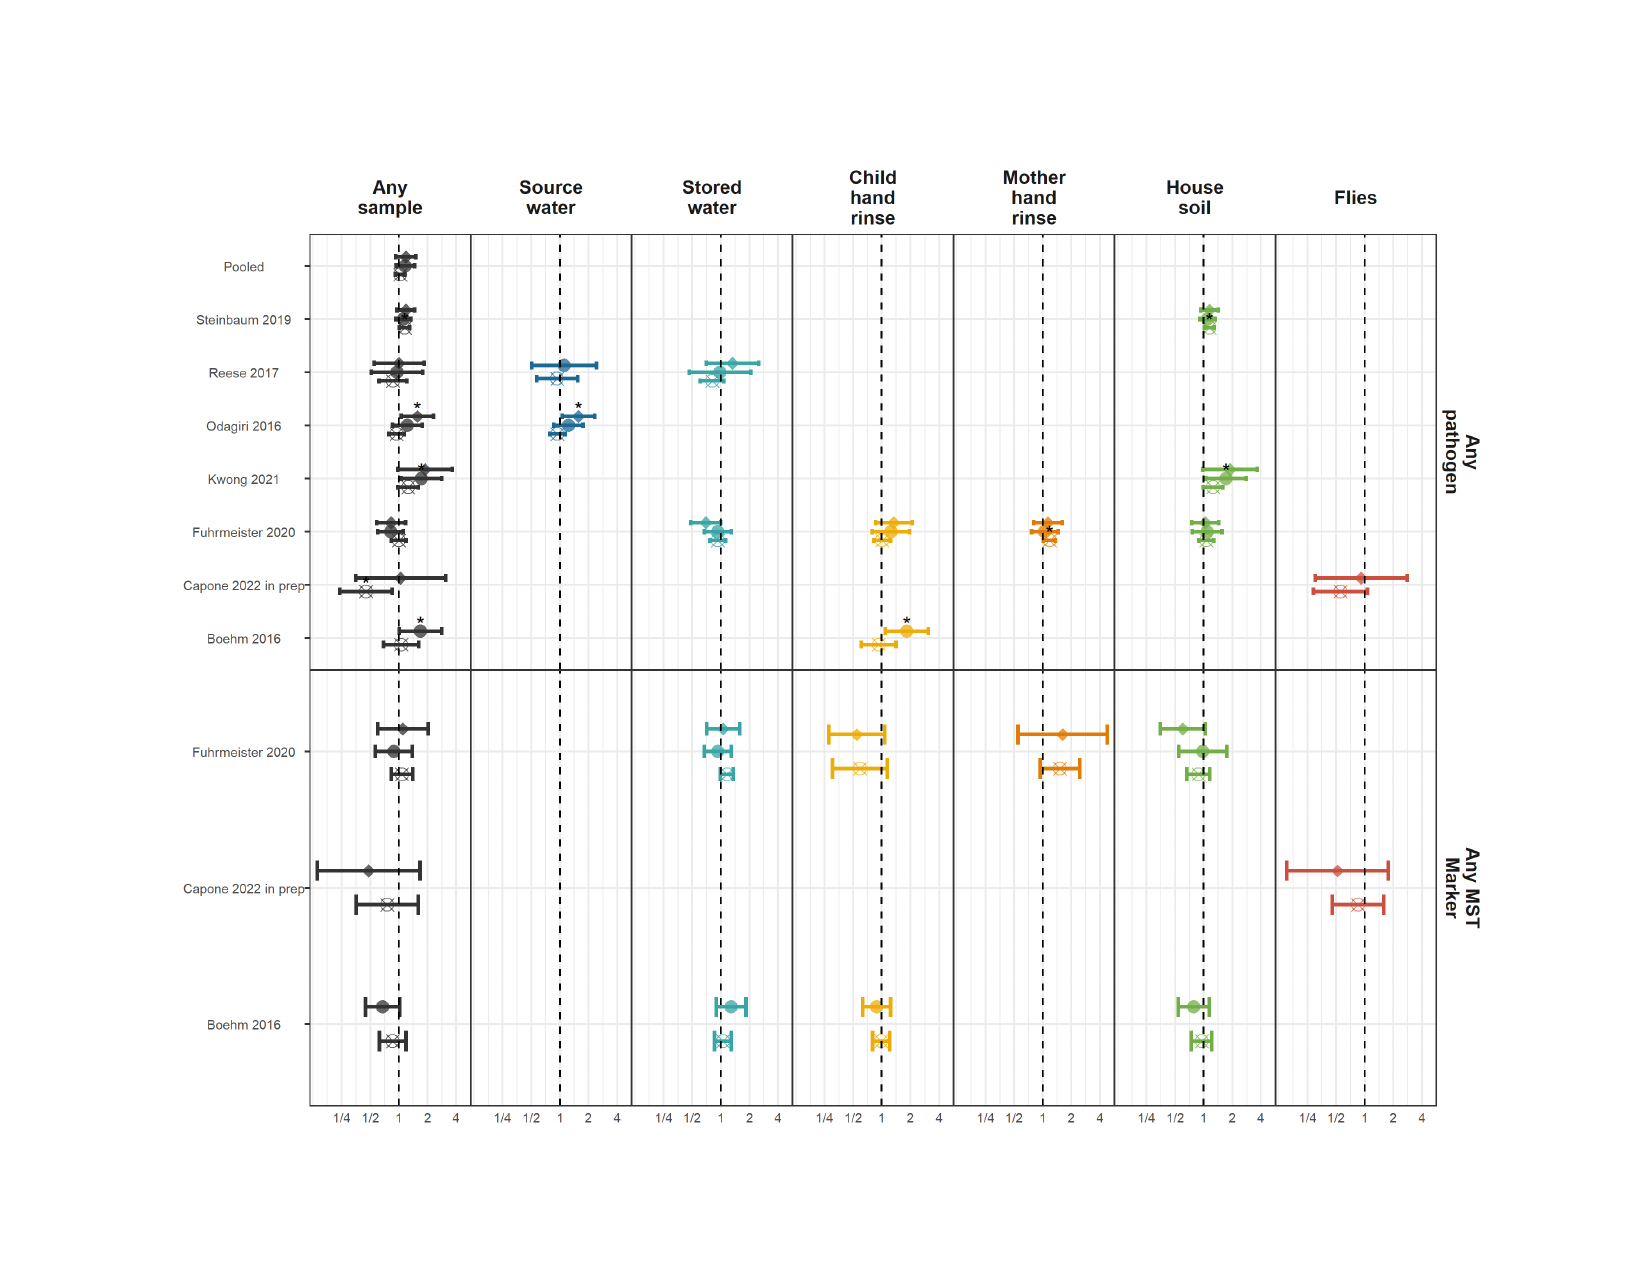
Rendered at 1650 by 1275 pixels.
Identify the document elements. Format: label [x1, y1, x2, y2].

picture [150, 150, 1500, 1125]
